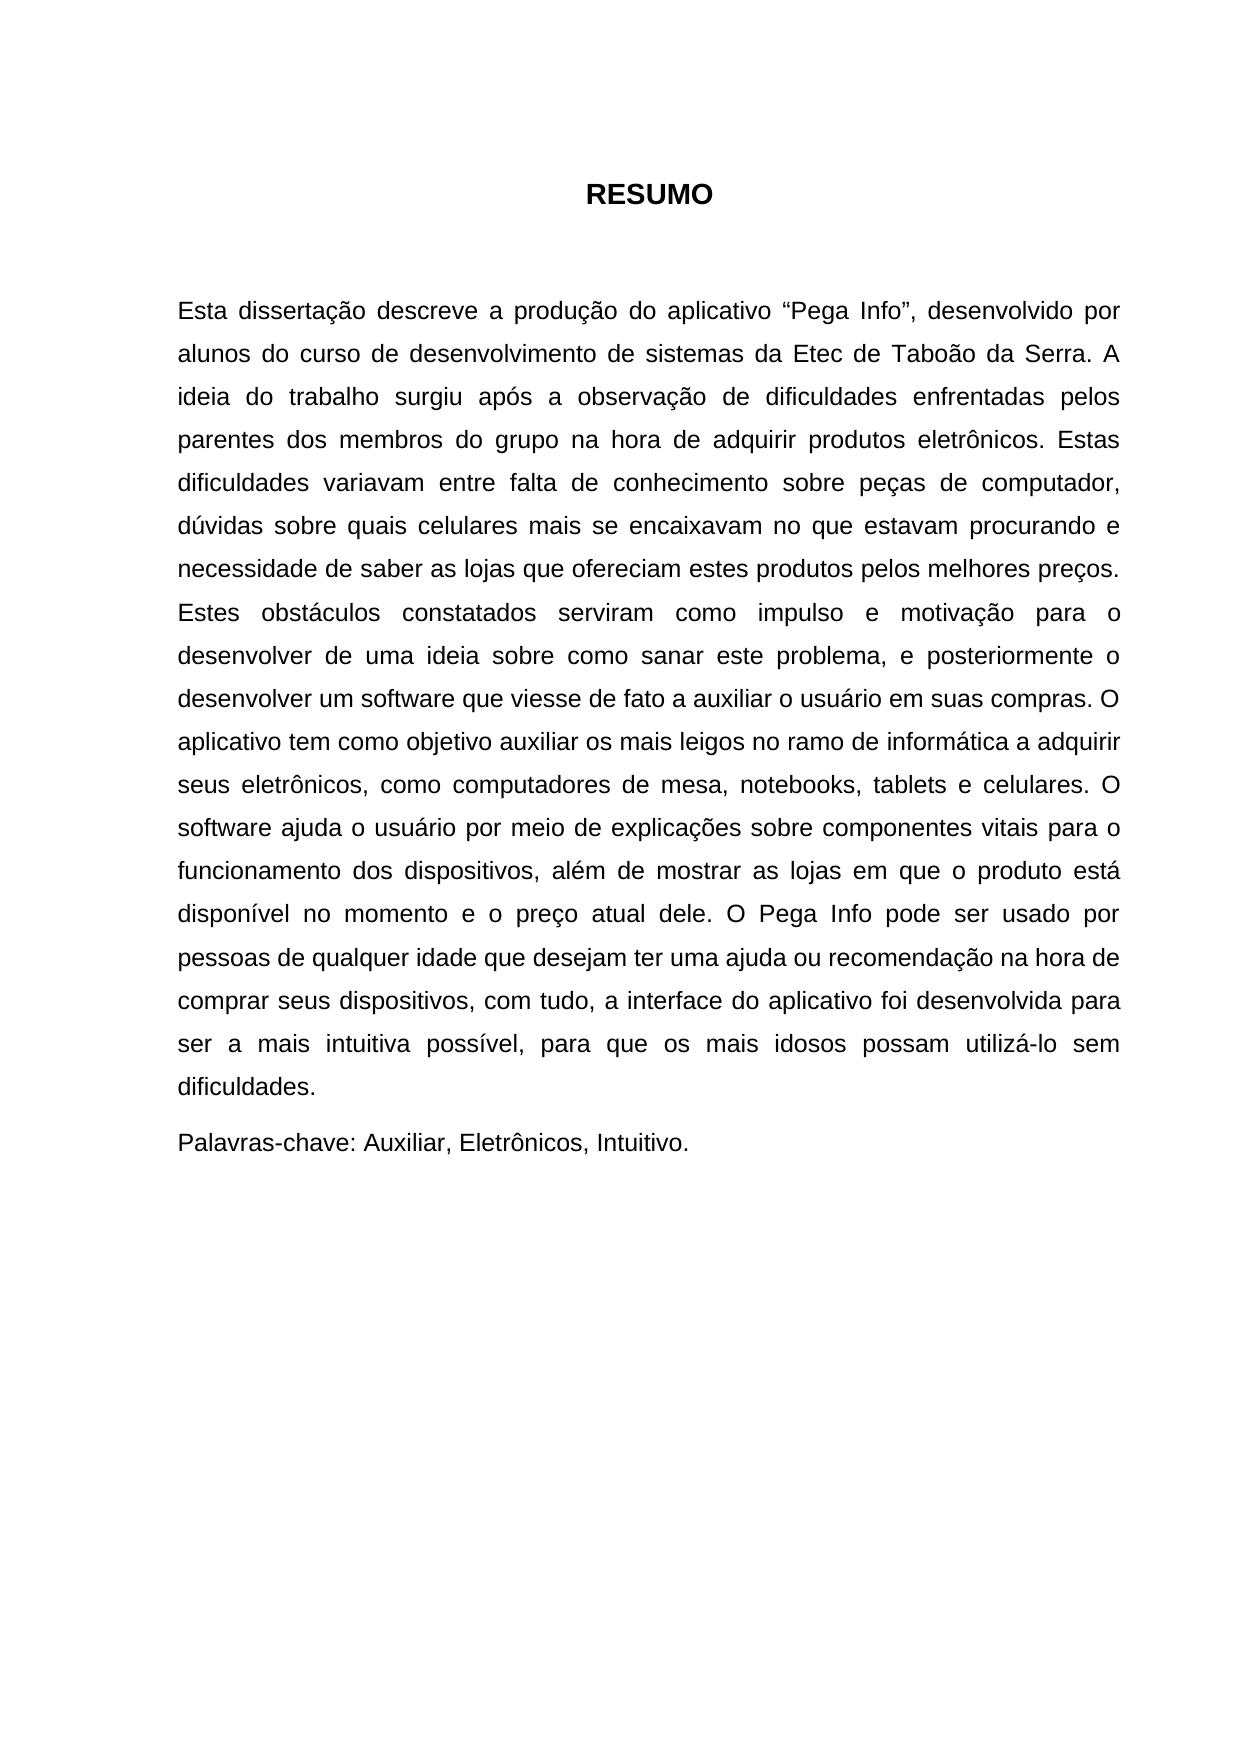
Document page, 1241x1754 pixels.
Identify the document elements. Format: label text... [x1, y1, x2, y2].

text Esta dissertação descreve a produção do aplicativo “Pega Info”, desenvolvido por alunos do curso de desenvolvimento de sistemas da Etec de Taboão da Serra. A ideia do trabalho surgiu após a observação de dificuldades enfrentadas pelos parentes dos membros do grupo na hora de adquirir produtos eletrônicos. Estas dificuldades variavam entre falta de conhecimento sobre peças de computador, dúvidas sobre quais celulares mais se encaixavam no que estavam procurando e necessidade de saber as lojas que ofereciam estes produtos pelos melhores preços. Estes obstáculos constatados serviram como impulso e motivação para o desenvolver de uma ideia sobre como sanar este problema, e posteriormente o desenvolver um software que viesse de fato a auxiliar o usuário em suas compras. O aplicativo tem como objetivo auxiliar os mais leigos no ramo de informática a adquirir seus eletrônicos, como computadores de mesa, notebooks, tablets e celulares. O software ajuda o usuário por meio de explicações sobre componentes vitais para o funcionamento dos dispositivos, além de mostrar as lojas em que o produto está disponível no momento e o preço atual dele. O Pega Info pode ser usado por pessoas de qualquer idade que desejam ter uma ajuda ou recomendação na hora de comprar seus dispositivos, com tudo, a interface do aplicativo foi desenvolvida para ser a mais intuitiva possível, para que os mais idosos possam utilizá-lo sem dificuldades. [177, 296, 1122, 1101]
text RESUMO [177, 177, 1122, 211]
text Palavras-chave: Auxiliar, Eletrônicos, Intuitivo. [177, 1127, 1122, 1156]
